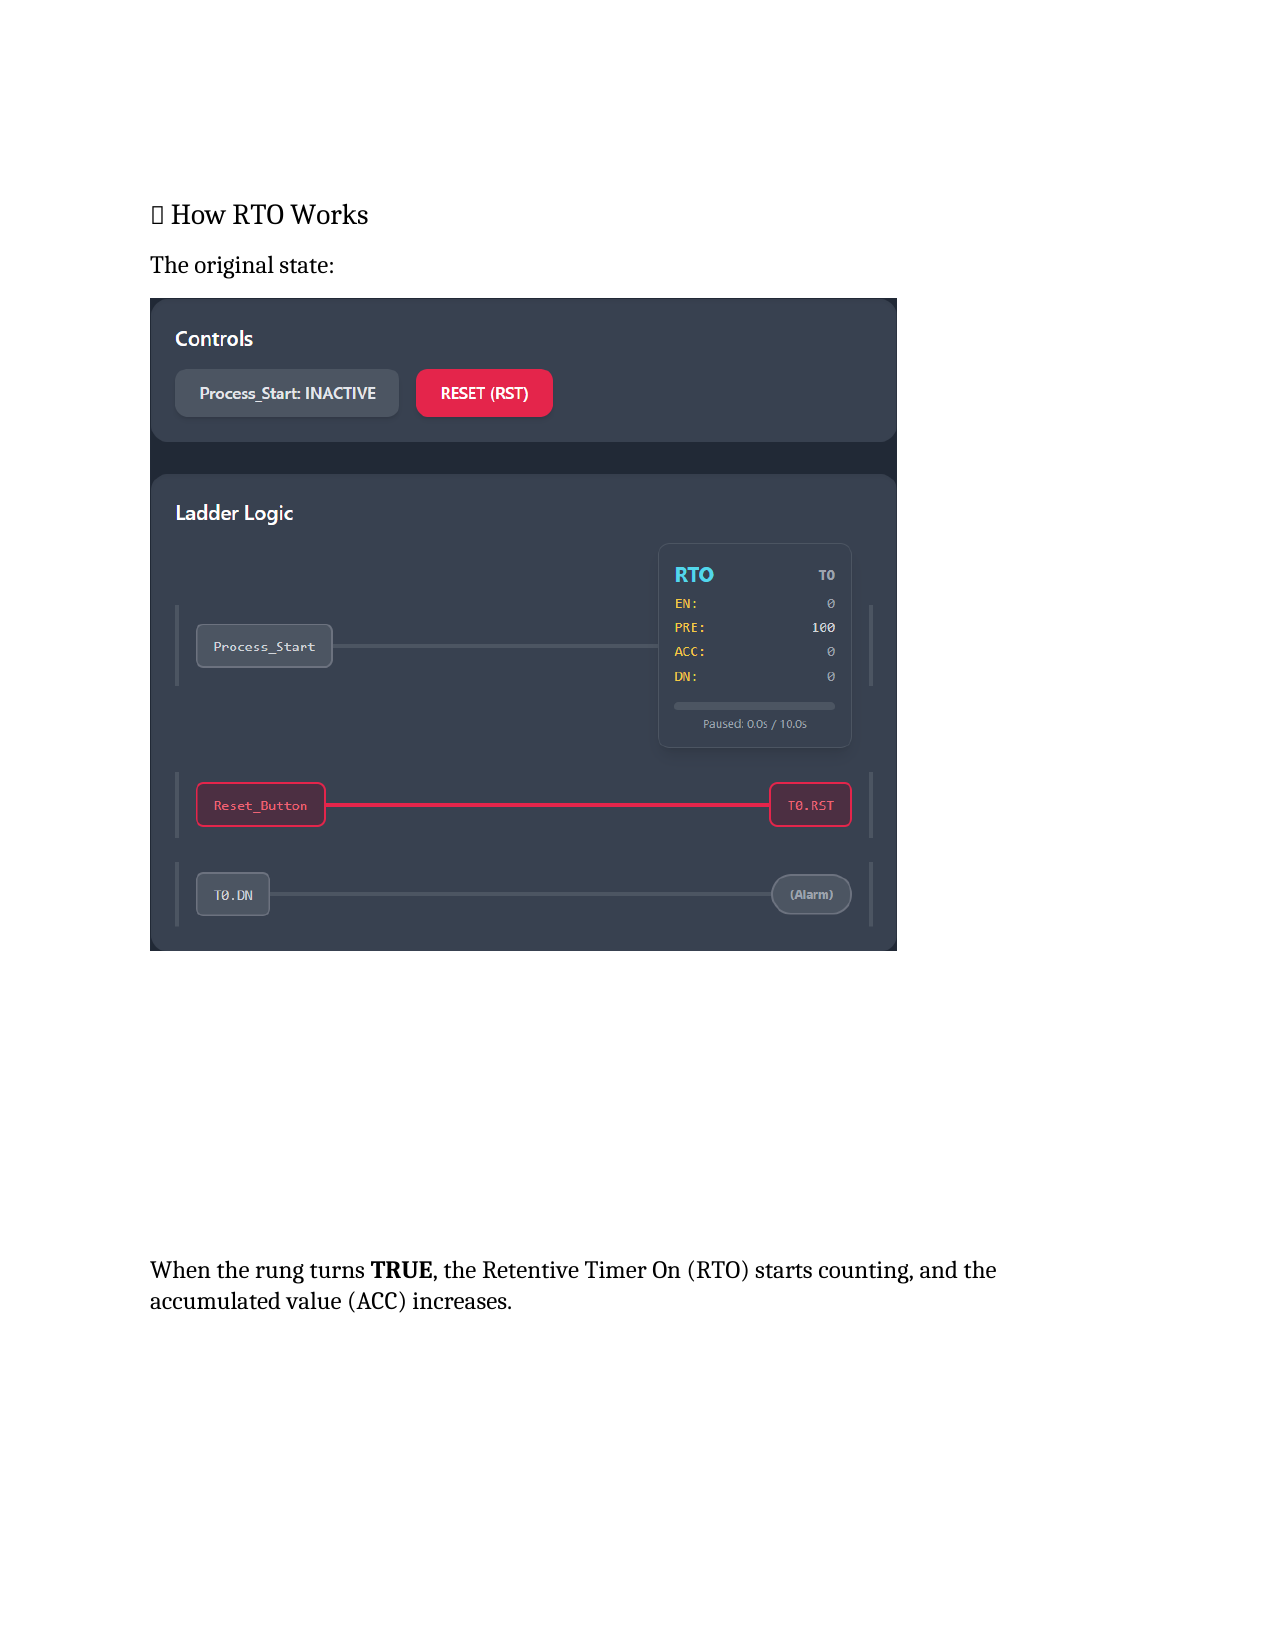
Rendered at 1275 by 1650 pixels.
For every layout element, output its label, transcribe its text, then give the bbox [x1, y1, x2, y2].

text 🔁 How RTO Works [150, 198, 1125, 232]
text The original state: [150, 251, 1125, 280]
text When the rung turns TRUE, the Retentive Timer On (RTO) starts counting, and the accumulated value (ACC) increases. [150, 1256, 1125, 1316]
picture [150, 298, 897, 951]
